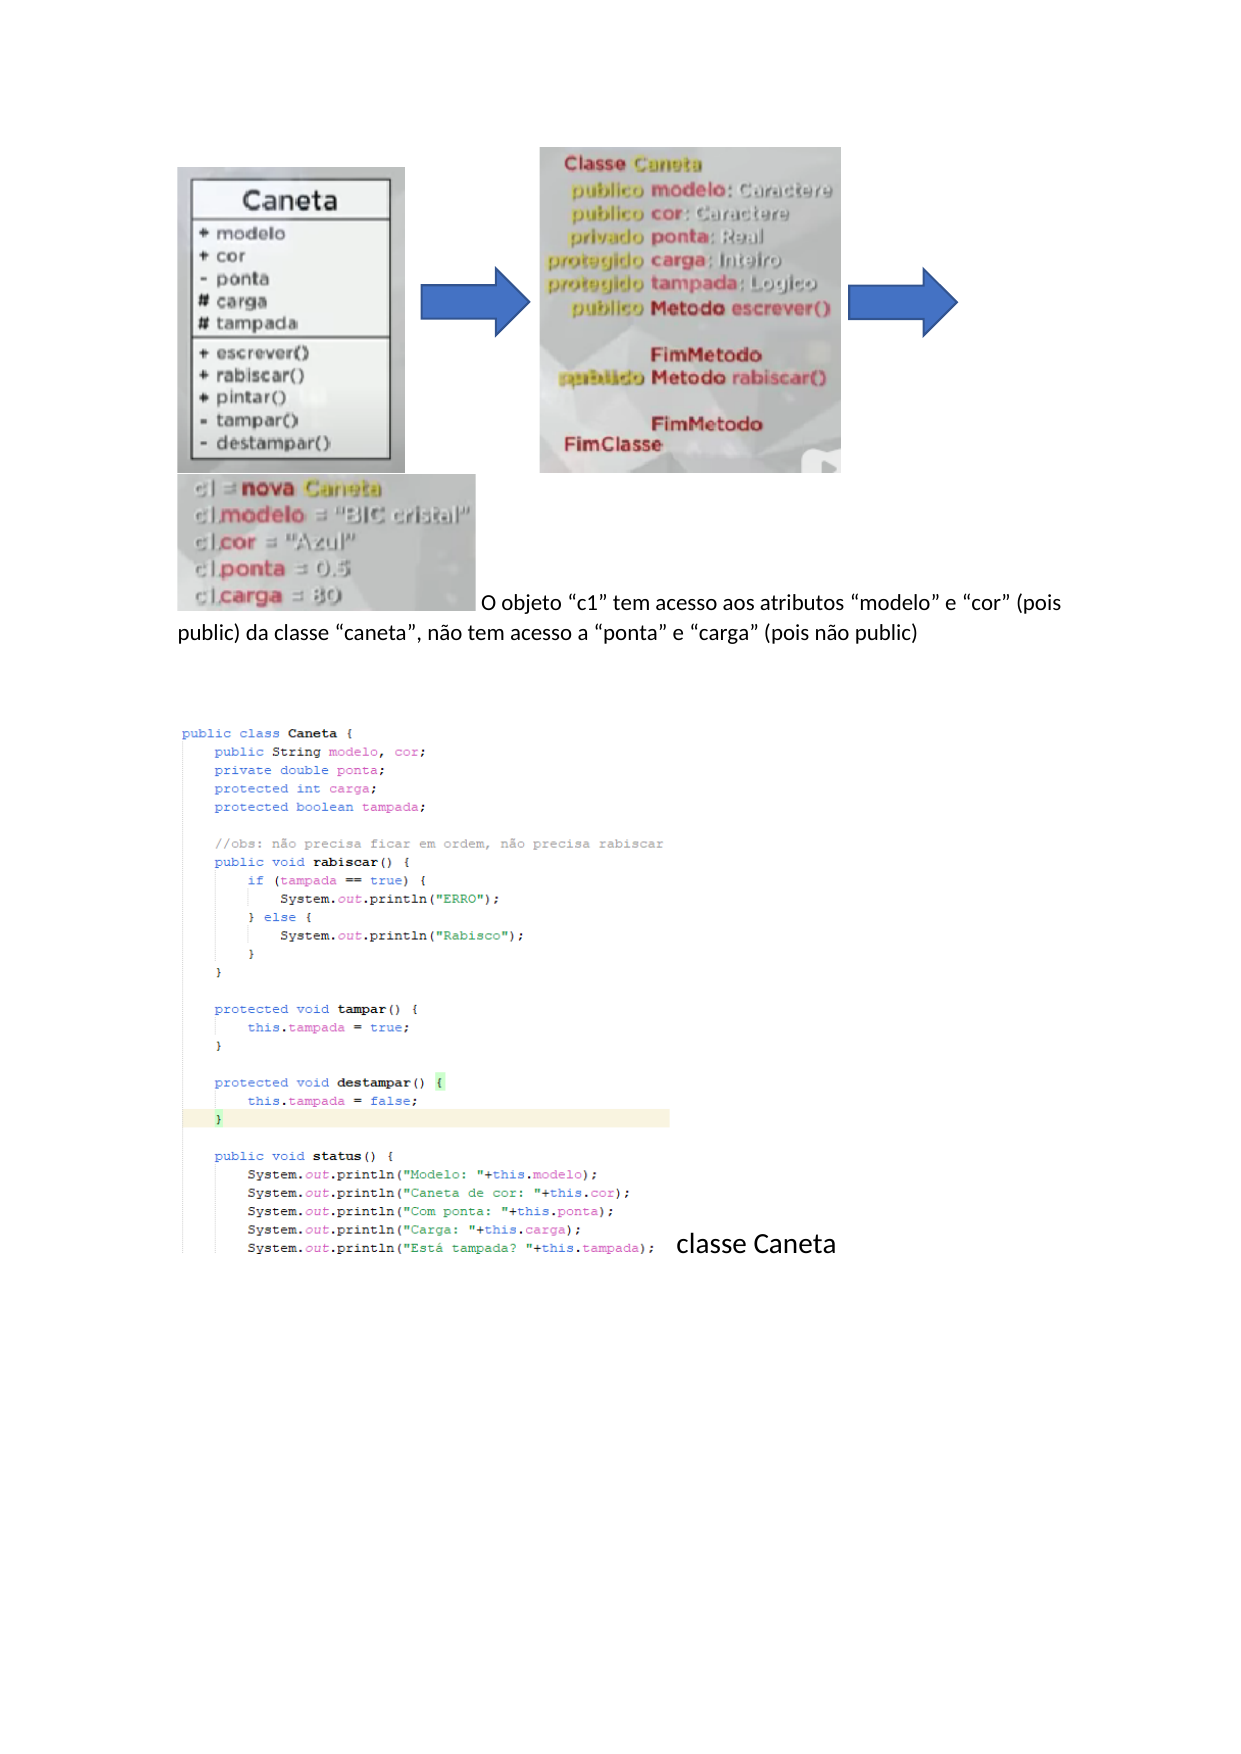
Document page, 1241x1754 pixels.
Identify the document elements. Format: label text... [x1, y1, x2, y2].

picture [539, 147, 841, 473]
picture [177, 167, 405, 473]
picture [177, 720, 670, 1254]
picture [177, 474, 476, 611]
